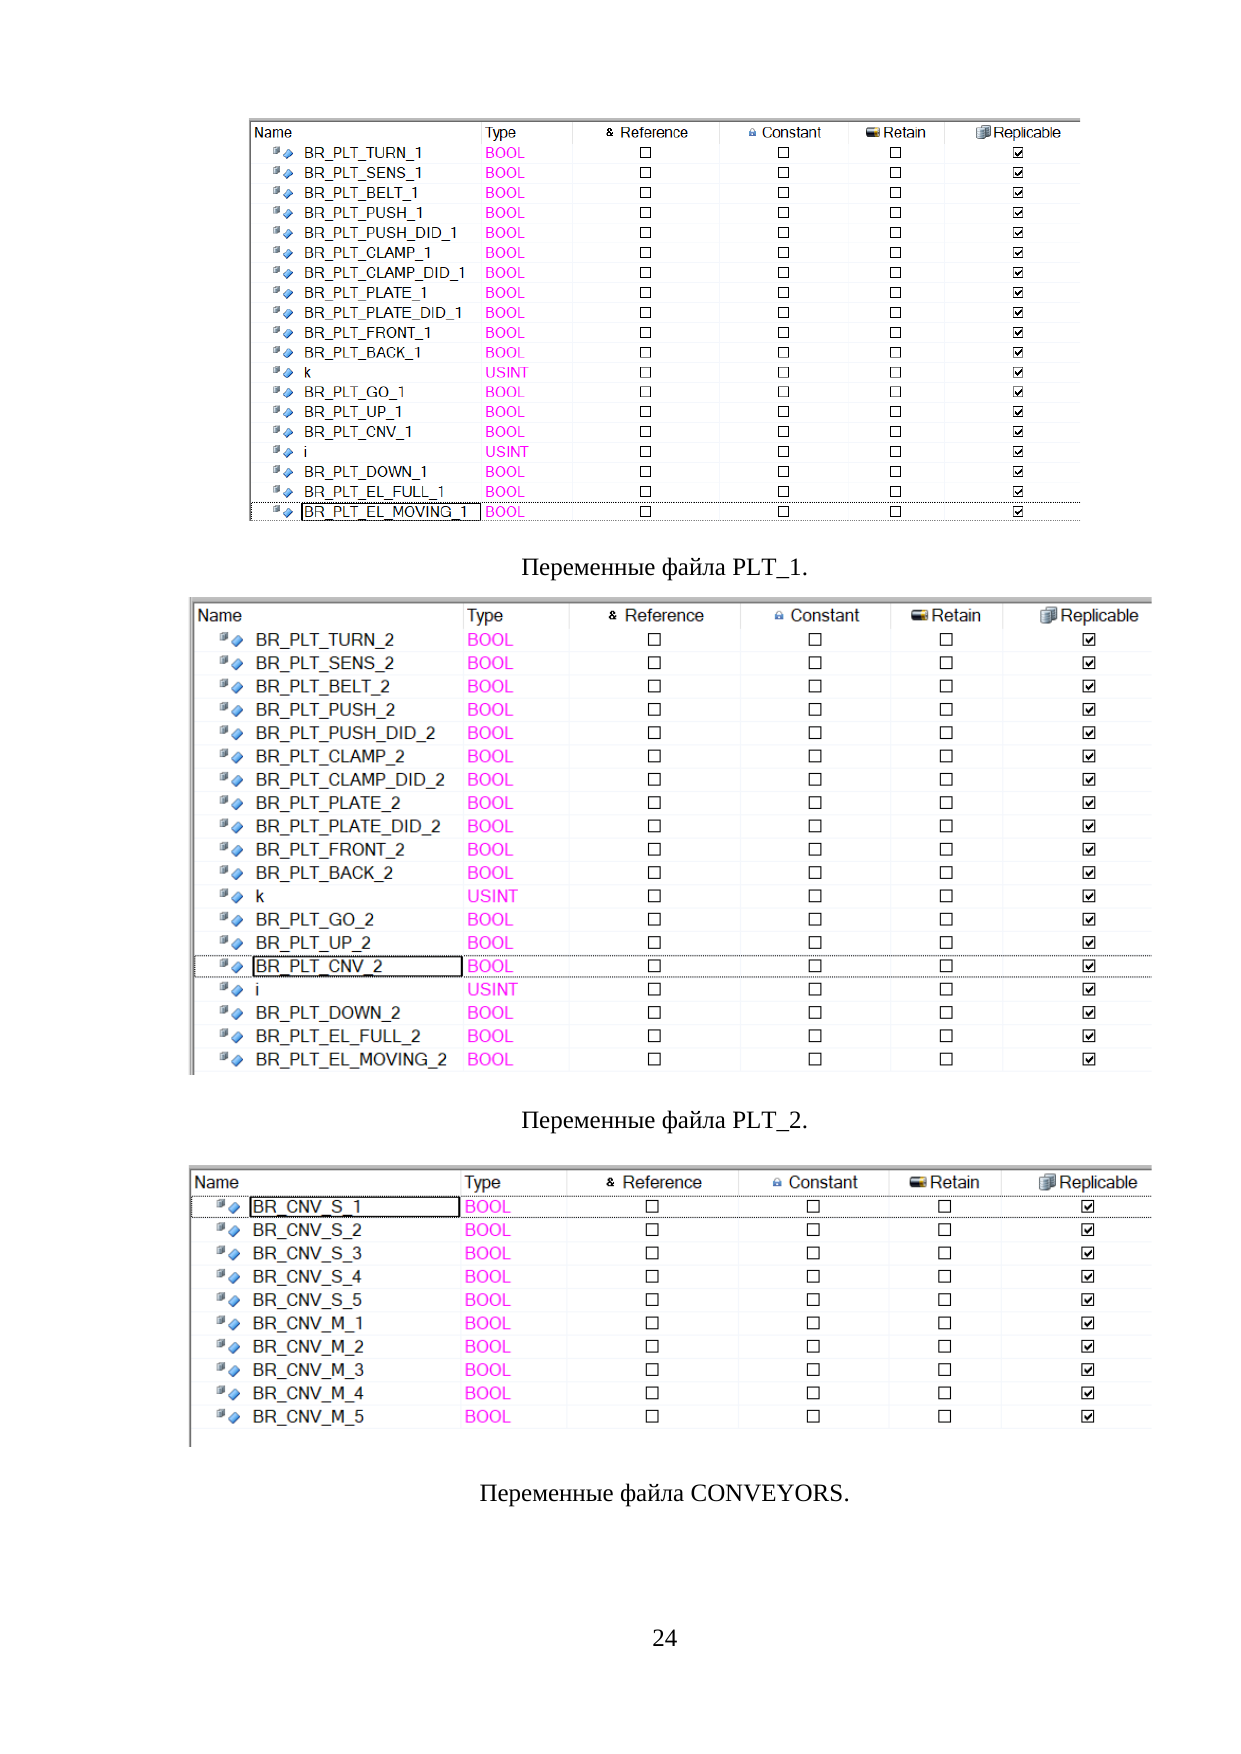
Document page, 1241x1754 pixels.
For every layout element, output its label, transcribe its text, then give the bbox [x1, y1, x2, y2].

table_cell Переменные файла CONVEYORS. [177, 1478, 1152, 1538]
picture [248, 118, 1080, 521]
picture [188, 597, 1152, 1075]
table_cell [177, 1165, 1152, 1478]
picture [188, 1165, 1152, 1447]
table_cell Переменные файла PLT_2. [177, 1106, 1152, 1165]
table_cell Переменные файла PLT_1. [177, 552, 1152, 1106]
table_cell [177, 118, 1152, 552]
